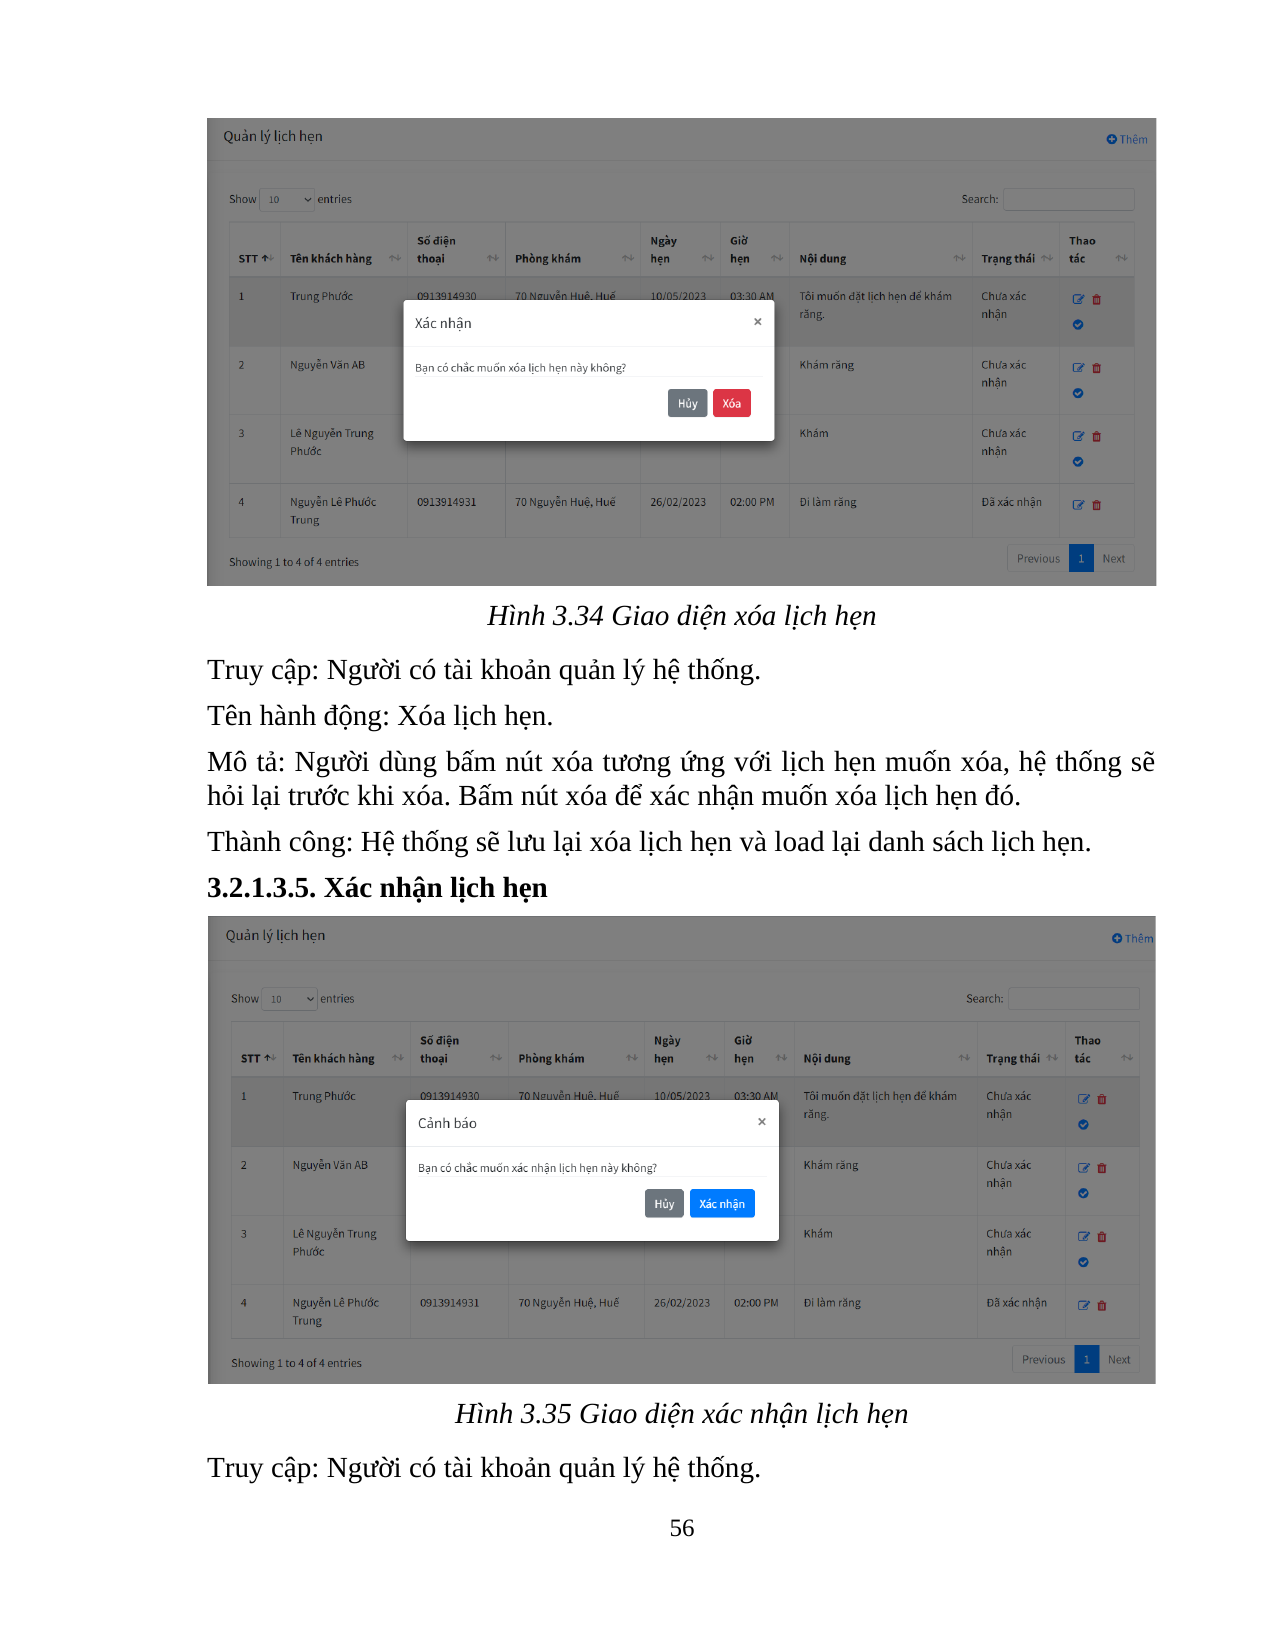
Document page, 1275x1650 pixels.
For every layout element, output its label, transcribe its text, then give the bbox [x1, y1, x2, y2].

text Truy cập: Người có tài khoản quản lý hệ thống. [207, 652, 1157, 686]
picture [207, 118, 1157, 586]
picture [208, 916, 1156, 1384]
text Mô tả: Người dùng bấm nút xóa tương ứng với lịch hẹn muốn xóa, hệ thống sẽ hỏi lại trước khi xóa. Bấm nút xóa để xác nhận muốn xóa lịch hẹn đó. [207, 744, 1157, 812]
text Thành công: Hệ thống sẽ lưu lại xóa lịch hẹn và load lại danh sách lịch hẹn. [207, 824, 1157, 858]
text 3.2.1.3.5. Xác nhận lịch hẹn [207, 870, 1157, 904]
text Tên hành động: Xóa lịch hẹn. [207, 698, 1157, 732]
text Truy cập: Người có tài khoản quản lý hệ thống. [207, 1451, 1157, 1484]
